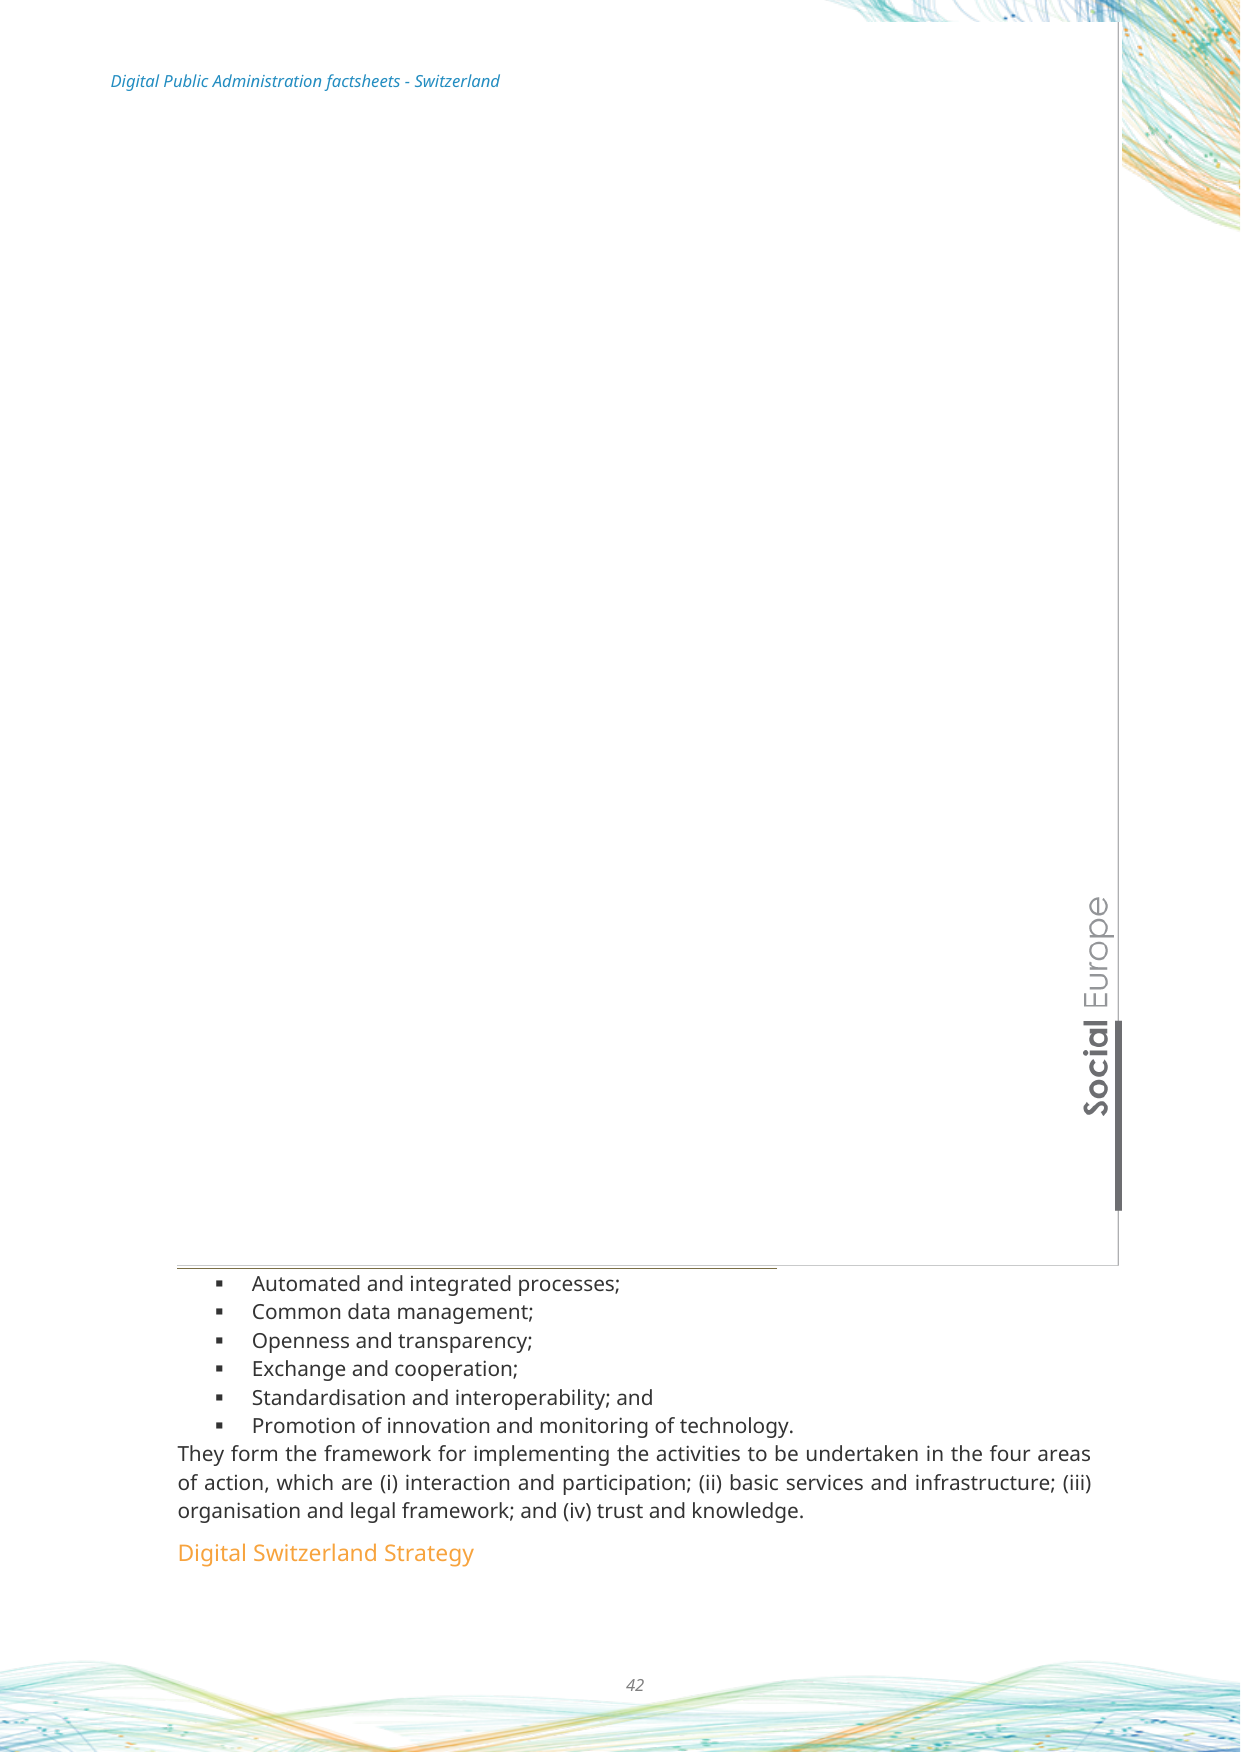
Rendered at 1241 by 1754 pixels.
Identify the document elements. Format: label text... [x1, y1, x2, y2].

text Common data management; [214, 1297, 1092, 1326]
subtitle Digital Switzerland Strategy [177, 1537, 1092, 1569]
text Standardisation and interoperability; and [214, 1383, 1092, 1411]
text They form the framework for implementing the activities to be undertaken in the four areas of action, which are (i) interaction and participation; (ii) basic services and infrastructure; (iii) organisation and legal framework; and (iv) trust and knowledge. [177, 1439, 1092, 1525]
text Promotion of innovation and monitoring of technology. [214, 1411, 1092, 1439]
picture [0, 1643, 1241, 1752]
picture [177, 0, 1241, 1266]
text Exchange and cooperation; [214, 1354, 1092, 1383]
text Openness and transparency; [214, 1326, 1092, 1354]
text Automated and integrated processes; [214, 1269, 1092, 1297]
